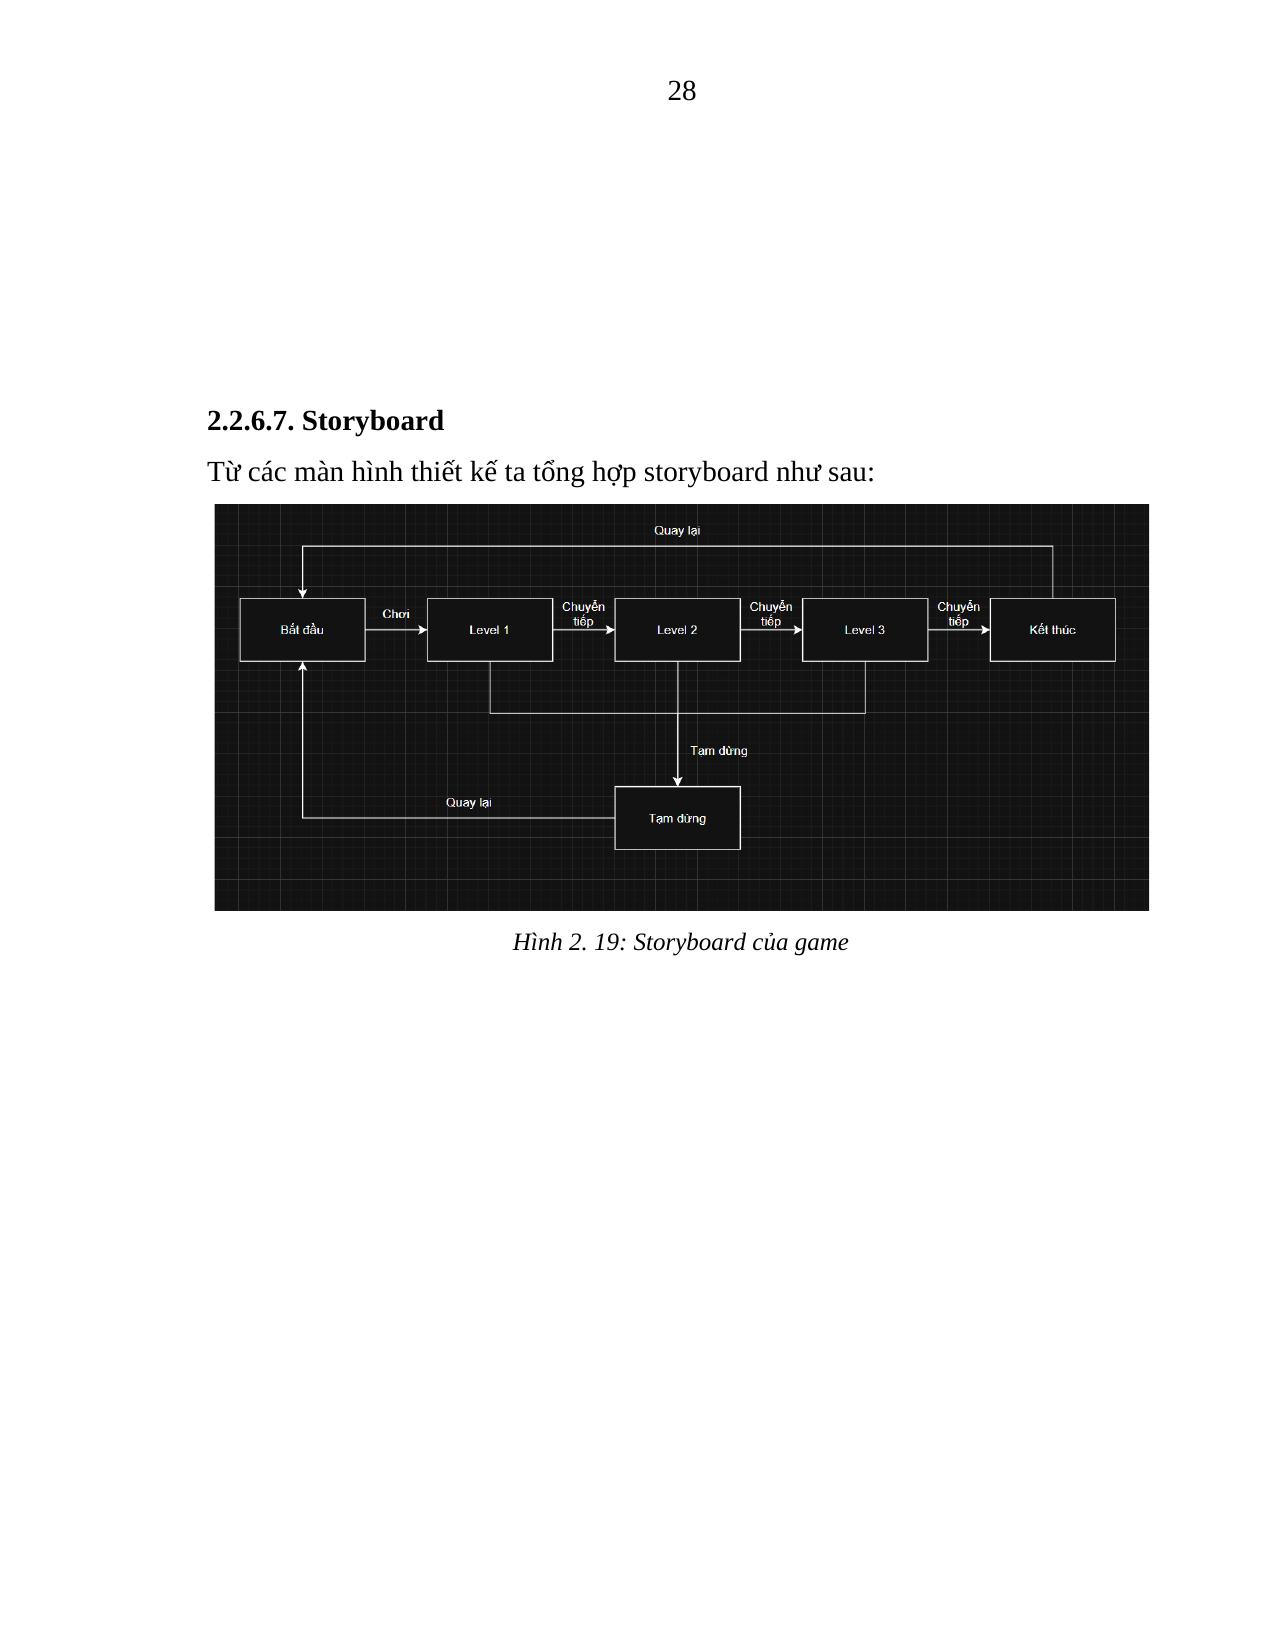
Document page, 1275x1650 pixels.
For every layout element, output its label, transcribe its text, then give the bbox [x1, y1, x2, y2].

subtitle 2.2.6.7. Storyboard [207, 403, 1157, 437]
picture [214, 504, 1150, 911]
text Từ các màn hình thiết kế ta tổng hợp storyboard như sau: [207, 454, 1157, 487]
